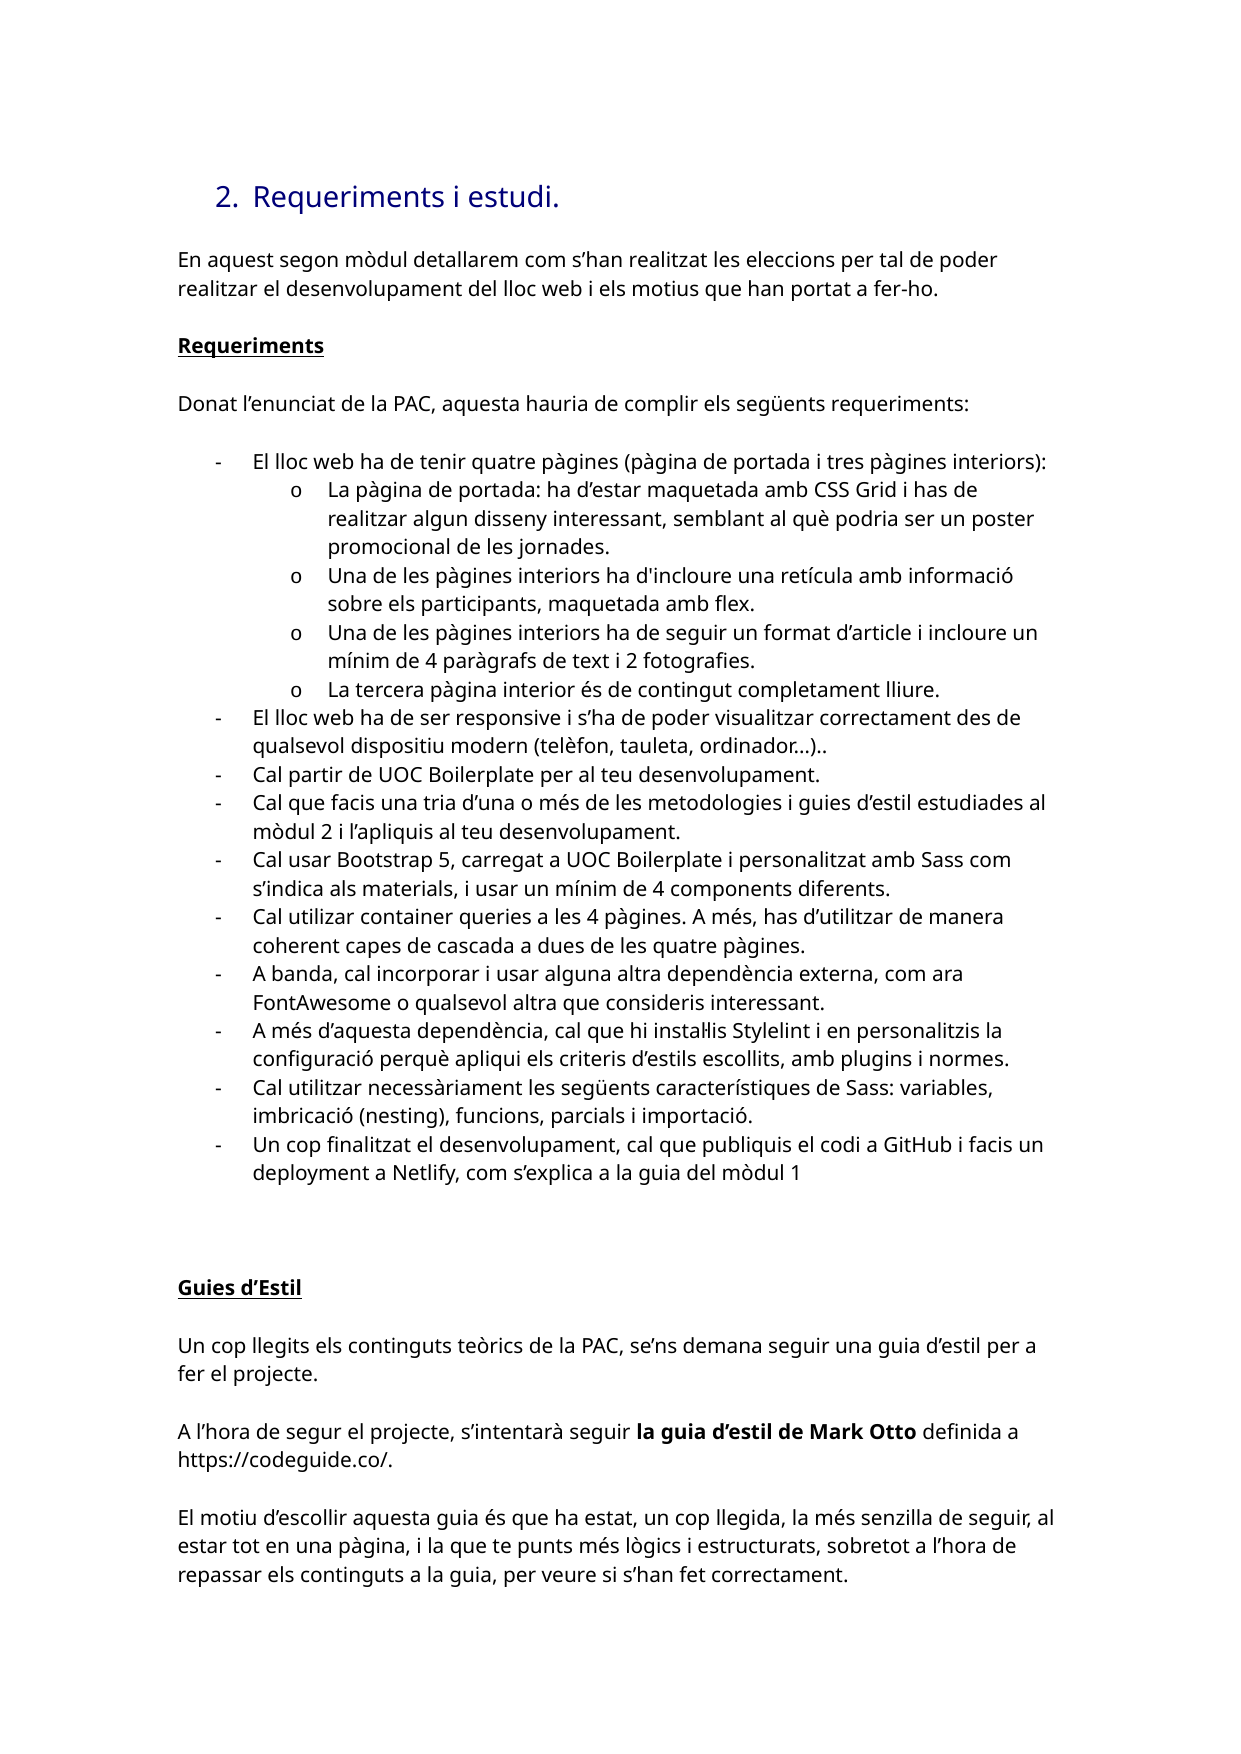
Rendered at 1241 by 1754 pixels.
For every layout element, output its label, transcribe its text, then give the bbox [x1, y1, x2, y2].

text Guies d’Estil [177, 1273, 1063, 1302]
text A l’hora de segur el projecte, s’intentarà seguir la guia d’estil de Mark Otto definida a https://codeguide.co/. [177, 1417, 1063, 1474]
list Cal usar Bootstrap 5, carregat a UOC Boilerplate i personalitzat amb Sass com s’indica als materials, i usar un mínim de 4 components diferents. [215, 845, 1063, 902]
list La tercera pàgina interior és de contingut completament lliure. [290, 675, 1063, 703]
list El lloc web ha de ser responsive i s’ha de poder visualitzar correctament des de qualsevol dispositiu modern (telèfon, tauleta, ordinador…).. [215, 703, 1063, 760]
list Una de les pàgines interiors ha de seguir un format d’article i incloure un mínim de 4 paràgrafs de text i 2 fotografies. [290, 618, 1063, 675]
text En aquest segon mòdul detallarem com s’han realitzat les eleccions per tal de poder realitzar el desenvolupament del lloc web i els motius que han portat a fer-ho. [177, 246, 1063, 302]
text Donat l’enunciat de la PAC, aquesta hauria de complir els següents requeriments: [177, 389, 1063, 418]
list Cal utilizar container queries a les 4 pàgines. A més, has d’utilitzar de manera coherent capes de cascada a dues de les quatre pàgines. [215, 902, 1063, 959]
list La pàgina de portada: ha d’estar maquetada amb CSS Grid i has de realitzar algun disseny interessant, semblant al què podria ser un poster promocional de les jornades. [290, 475, 1063, 561]
text El motiu d’escollir aquesta guia és que ha estat, un cop llegida, la més senzilla de seguir, al estar tot en una pàgina, i la que te punts més lògics i estructurats, sobretot a l’hora de repassar els continguts a la guia, per veure si s’han fet correctament. [177, 1503, 1063, 1588]
list Cal que facis una tria d’una o més de les metodologies i guies d’estil estudiades al mòdul 2 i l’apliquis al teu desenvolupament. [215, 788, 1063, 845]
list Un cop finalitzat el desenvolupament, cal que publiquis el codi a GitHub i facis un deployment a Netlify, com s’explica a la guia del mòdul 1 [215, 1130, 1063, 1187]
list Una de les pàgines interiors ha d'incloure una retícula amb informació sobre els participants, maquetada amb flex. [290, 561, 1063, 618]
list Cal utilitzar necessàriament les següents característiques de Sass: variables, imbricació (nesting), funcions, parcials i importació. [215, 1073, 1063, 1130]
text Requeriments [177, 332, 1063, 360]
list El lloc web ha de tenir quatre pàgines (pàgina de portada i tres pàgines interiors): [215, 447, 1063, 475]
list A banda, cal incorporar i usar alguna altra dependència externa, com ara FontAwesome o qualsevol altra que consideris interessant. [215, 959, 1063, 1016]
list Requeriments i estudi. [215, 177, 1063, 216]
list Cal partir de UOC Boilerplate per al teu desenvolupament. [215, 760, 1063, 788]
list A més d’aquesta dependència, cal que hi instal·lis Stylelint i en personalitzis la configuració perquè apliqui els criteris d’estils escollits, amb plugins i normes. [215, 1016, 1063, 1073]
text Un cop llegits els continguts teòrics de la PAC, se’ns demana seguir una guia d’estil per a fer el projecte. [177, 1331, 1063, 1388]
